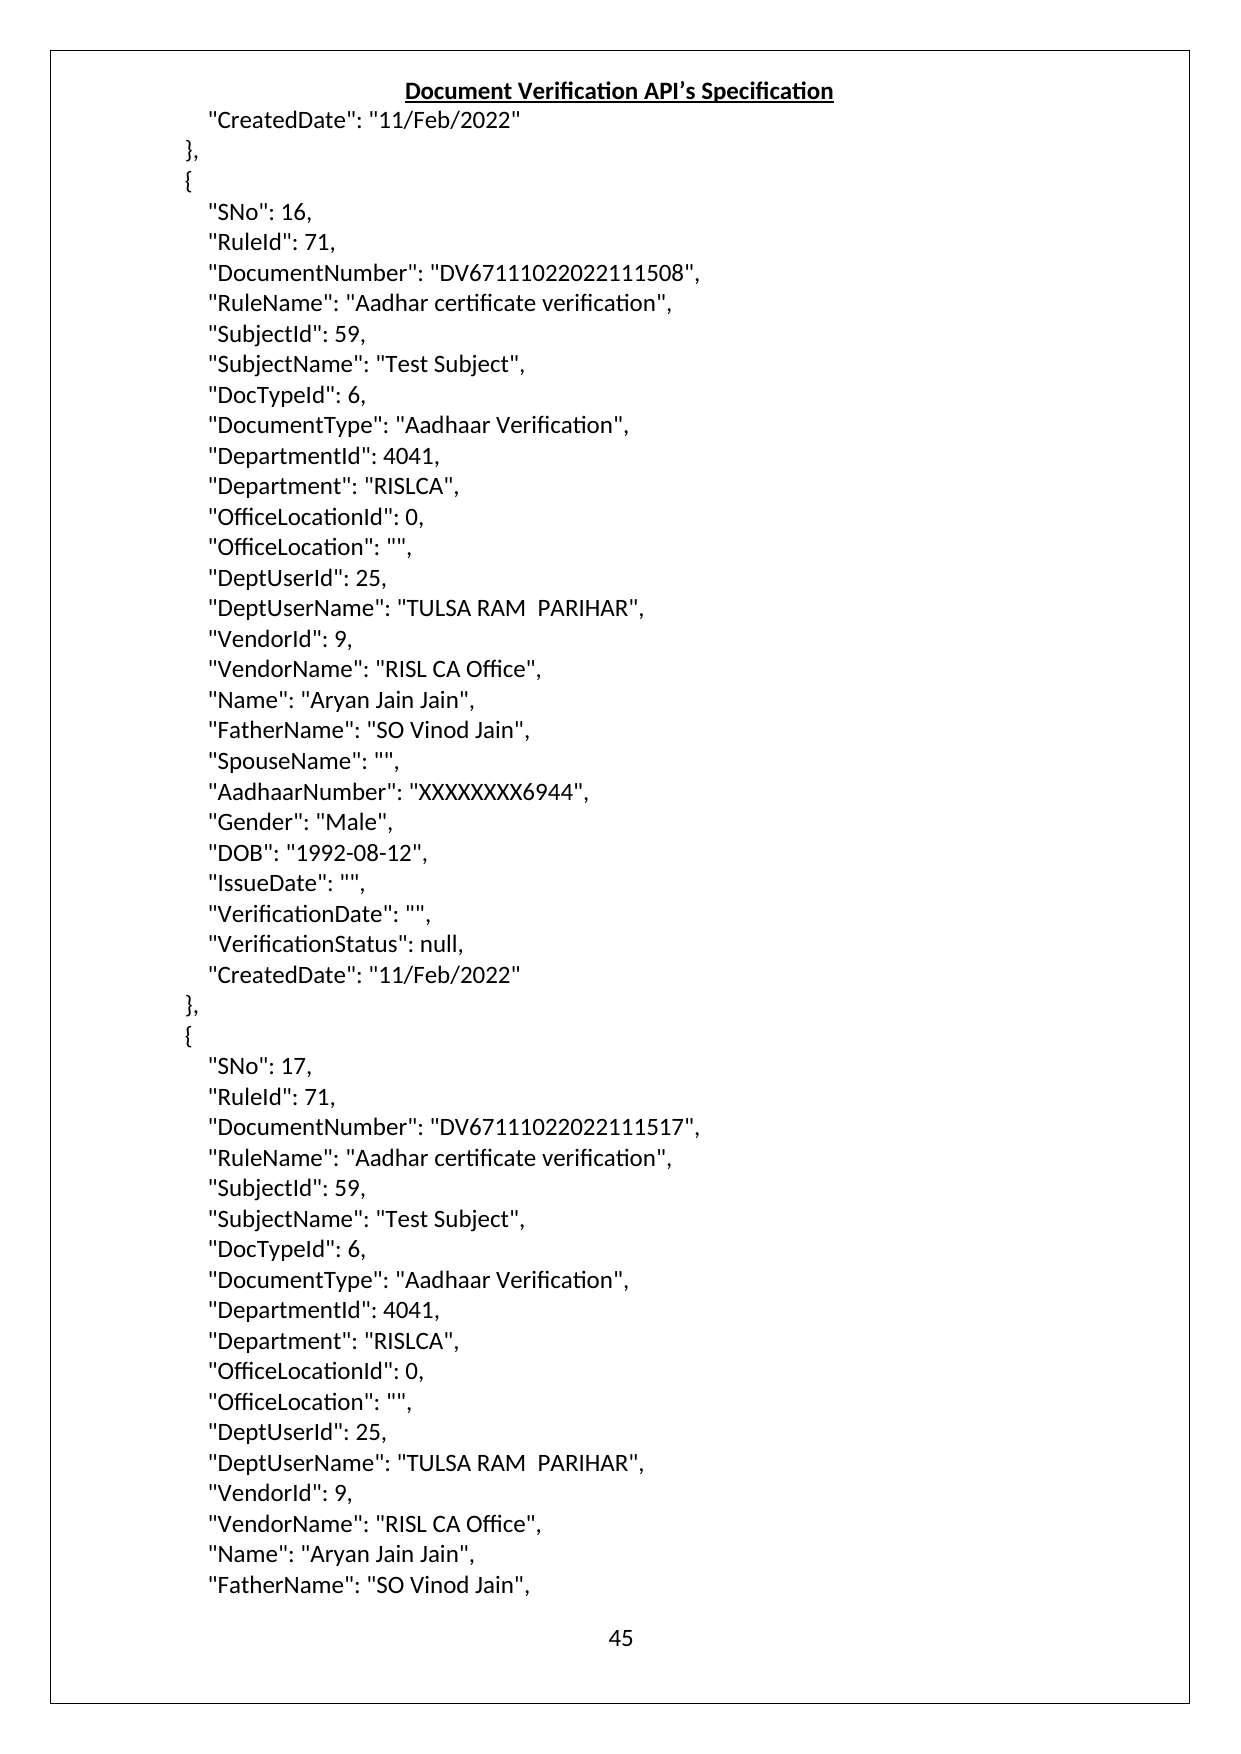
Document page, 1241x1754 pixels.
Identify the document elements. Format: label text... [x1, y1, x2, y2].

text "DocumentNumber": "DV67111022022111517", [139, 1111, 1121, 1142]
text "OfficeLocation": "", [139, 1386, 1121, 1417]
text "SpouseName": "", [139, 745, 1121, 776]
text "VerificationStatus": null, [139, 928, 1121, 959]
text }, [139, 989, 1121, 1020]
text "DeptUserId": 25, [139, 562, 1121, 592]
text "Gender": "Male", [139, 806, 1121, 837]
text "SubjectName": "Test Subject", [139, 1203, 1121, 1233]
text "RuleId": 71, [139, 1081, 1121, 1111]
text }, [139, 135, 1121, 165]
text "OfficeLocationId": 0, [139, 1356, 1121, 1386]
text "VerificationDate": "", [139, 898, 1121, 928]
text "Name": "Aryan Jain Jain", [139, 684, 1121, 714]
text { [139, 1020, 1121, 1050]
text "DepartmentId": 4041, [139, 440, 1121, 470]
text "RuleName": "Aadhar certificate verification", [139, 287, 1121, 318]
text "Department": "RISLCA", [139, 470, 1121, 501]
text "CreatedDate": "11/Feb/2022" [139, 959, 1121, 989]
text "DocumentNumber": "DV67111022022111508", [139, 257, 1121, 287]
text "DeptUserName": "TULSA RAM PARIHAR", [139, 592, 1121, 623]
text "DeptUserName": "TULSA RAM PARIHAR", [139, 1447, 1121, 1478]
text "RuleId": 71, [139, 226, 1121, 257]
text "FatherName": "SO Vinod Jain", [139, 1569, 1121, 1600]
text "DocTypeId": 6, [139, 1233, 1121, 1264]
text "Name": "Aryan Jain Jain", [139, 1539, 1121, 1569]
text "CreatedDate": "11/Feb/2022" [139, 104, 1121, 135]
text "FatherName": "SO Vinod Jain", [139, 714, 1121, 745]
text "DeptUserId": 25, [139, 1417, 1121, 1447]
text "IssueDate": "", [139, 867, 1121, 898]
text "OfficeLocationId": 0, [139, 501, 1121, 531]
text "SubjectId": 59, [139, 318, 1121, 348]
text "VendorName": "RISL CA Office", [139, 653, 1121, 684]
text "VendorId": 9, [139, 623, 1121, 653]
text "VendorId": 9, [139, 1478, 1121, 1508]
text "AadhaarNumber": "XXXXXXXX6944", [139, 776, 1121, 806]
text "OfficeLocation": "", [139, 531, 1121, 562]
text "Department": "RISLCA", [139, 1325, 1121, 1356]
text "DocTypeId": 6, [139, 379, 1121, 409]
text "RuleName": "Aadhar certificate verification", [139, 1142, 1121, 1172]
text "SubjectId": 59, [139, 1172, 1121, 1203]
text "SNo": 17, [139, 1050, 1121, 1081]
text "DepartmentId": 4041, [139, 1294, 1121, 1325]
text "VendorName": "RISL CA Office", [139, 1508, 1121, 1539]
text "SubjectName": "Test Subject", [139, 348, 1121, 379]
text { [139, 165, 1121, 196]
text "DOB": "1992-08-12", [139, 837, 1121, 867]
text "DocumentType": "Aadhaar Verification", [139, 409, 1121, 440]
text "DocumentType": "Aadhaar Verification", [139, 1264, 1121, 1294]
text "SNo": 16, [139, 196, 1121, 226]
